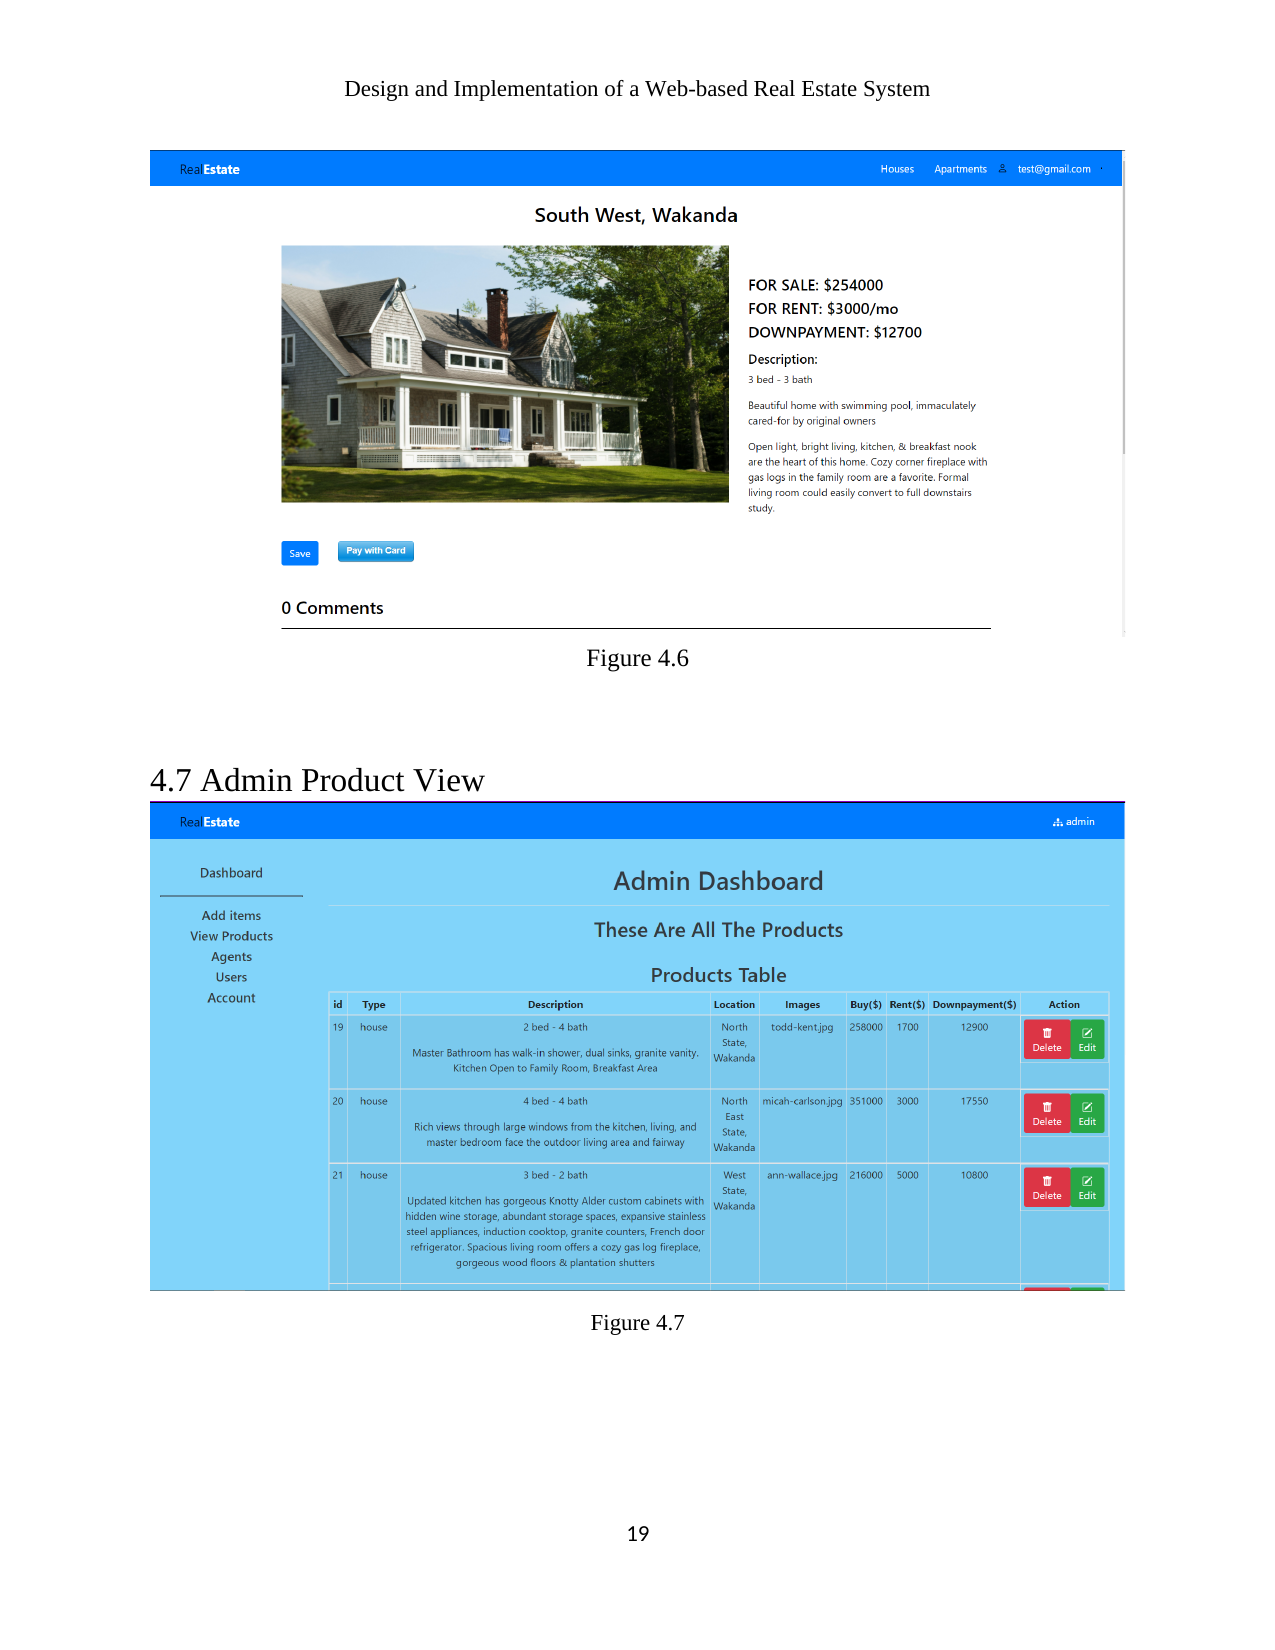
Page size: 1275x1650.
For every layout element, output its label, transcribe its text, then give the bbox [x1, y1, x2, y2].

subtitle 4.7 Admin Product View [150, 760, 1125, 798]
picture [150, 150, 1125, 637]
text Figure 4.7 [150, 1309, 1125, 1335]
text Figure 4.6 [150, 643, 1125, 672]
picture [150, 801, 1125, 1291]
